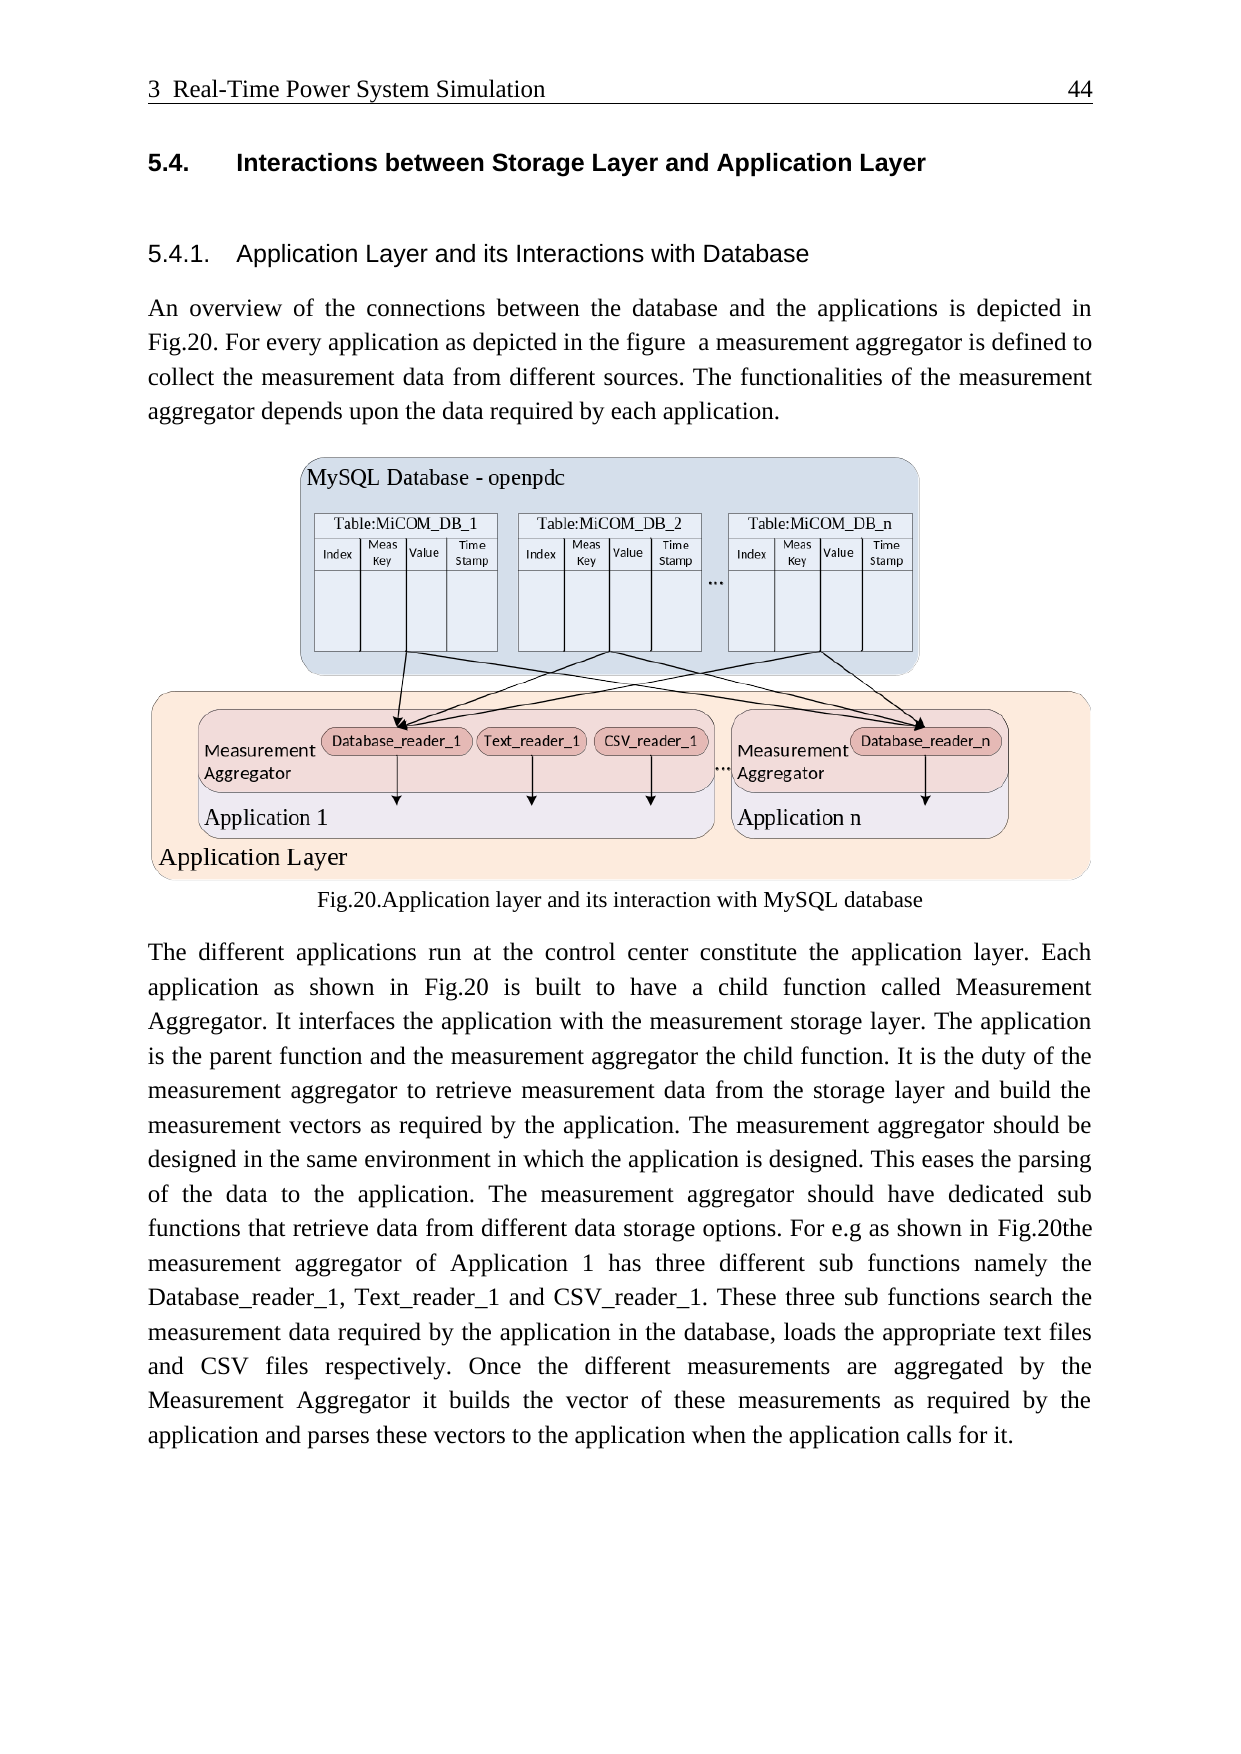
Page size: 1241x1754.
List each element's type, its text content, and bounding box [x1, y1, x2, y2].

title Application Layer and its Interactions with Database [148, 239, 1093, 268]
text An overview of the connections between the database and the applications is depicted in Fig.20. For every application as depicted in the figure a measurement aggregator is defined to collect the measurement data from different sources. The functionalities of the measurement aggregator depends upon the data required by each application. [148, 293, 1093, 425]
text The different applications run at the control center constitute the application layer. Each application as shown in Fig.20 is built to have a child function called Measurement Aggregator. It interfaces the application with the measurement storage layer. The application is the parent function and the measurement aggregator the child function. It is the duty of the measurement aggregator to retrieve measurement data from the storage layer and build the measurement vectors as required by the application. The measurement aggregator should be designed in the same environment in which the application is designed. This eases the parsing of the data to the application. The measurement aggregator should have dedicated sub functions that retrieve data from different data storage options. For e.g as shown in Fig.20the measurement aggregator of Application 1 has three different sub functions namely the Database_reader_1, Text_reader_1 and CSV_reader_1. These three sub functions search the measurement data required by the application in the database, loads the appropriate text files and CSV files respectively. Once the different measurements are aggregated by the Measurement Aggregator it builds the vector of these measurements as required by the application and parses these vectors to the application when the application calls for it. [148, 937, 1093, 1449]
text Fig.20.Application layer and its interaction with MySQL database [148, 886, 1093, 913]
title Interactions between Storage Layer and Application Layer [148, 148, 1093, 176]
